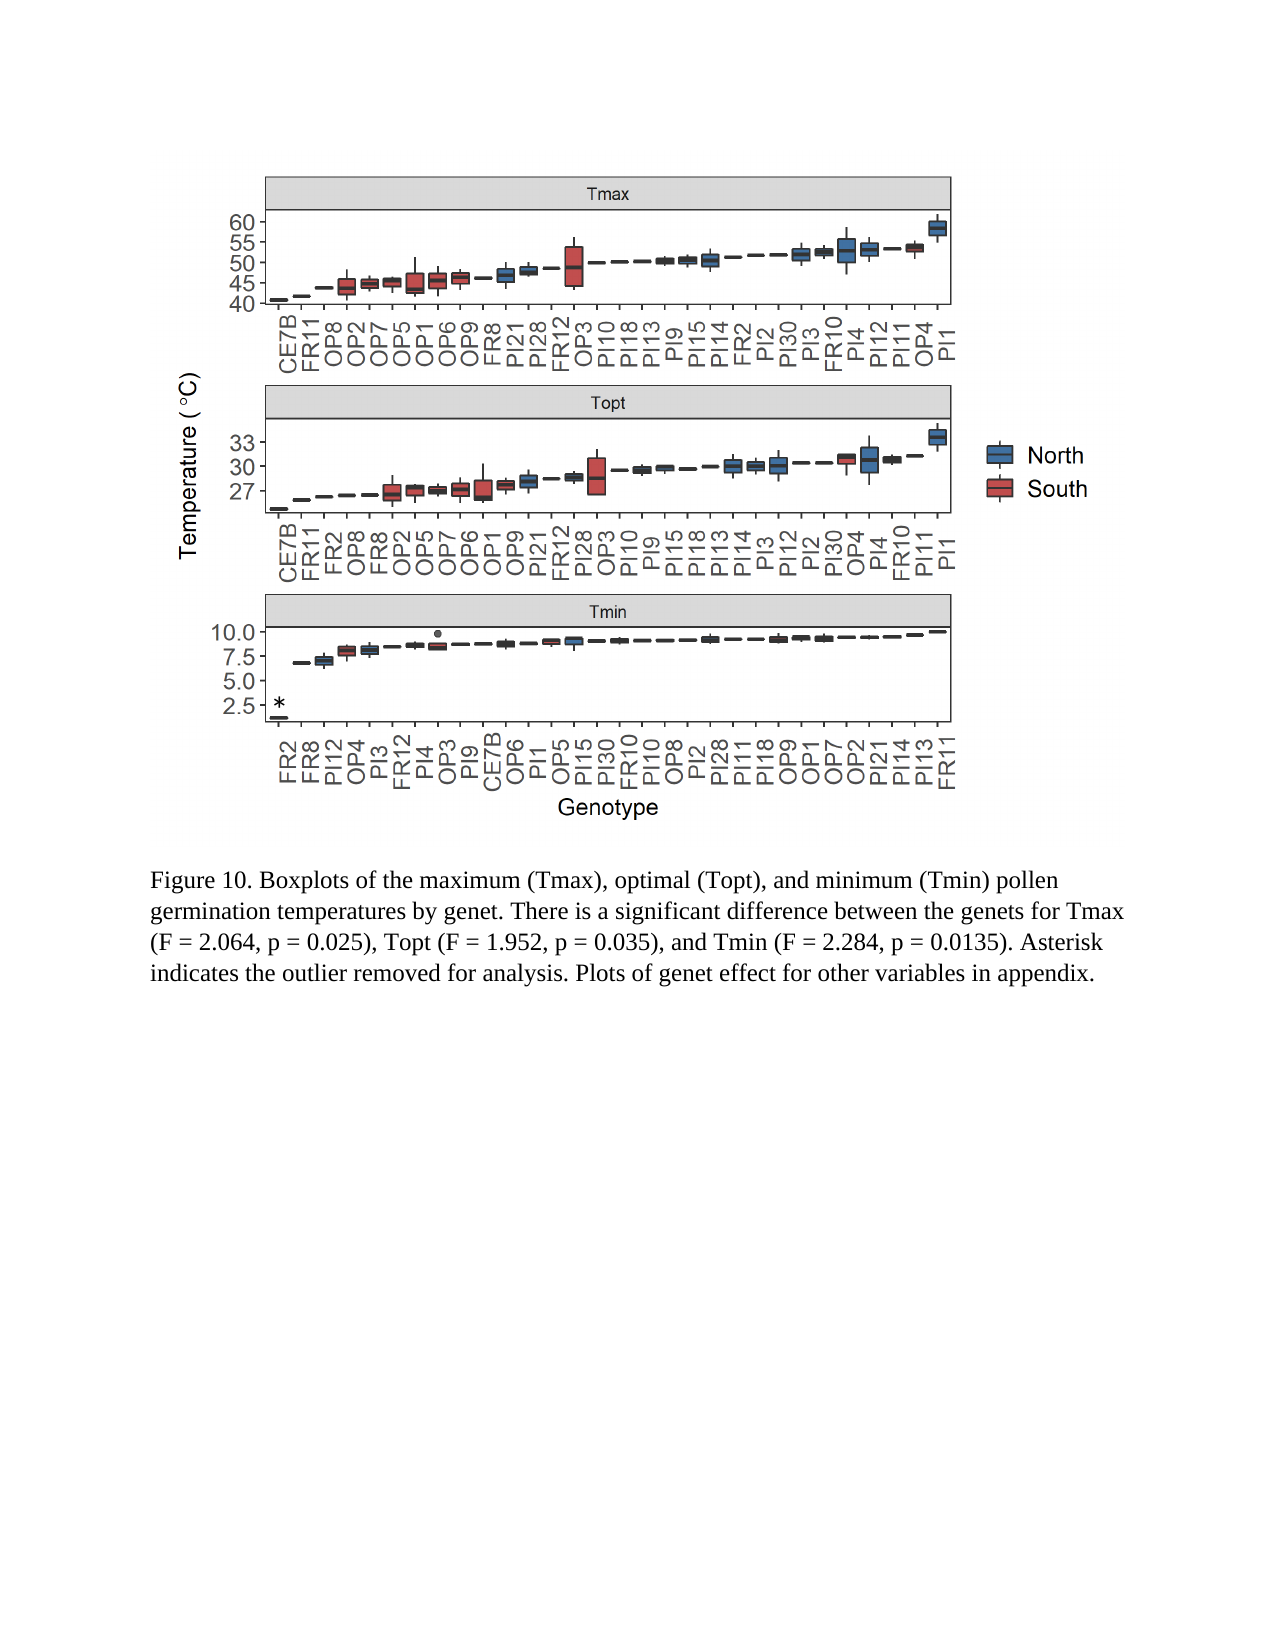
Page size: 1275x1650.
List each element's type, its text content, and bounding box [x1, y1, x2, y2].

picture [150, 150, 1125, 847]
text Figure 10. Boxplots of the maximum (Tmax), optimal (Topt), and minimum (Tmin) pollen germination temperatures by genet. There is a significant difference between the genets for Tmax (F = 2.064, p = 0.025), Topt (F = 1.952, p = 0.035), and Tmin (F = 2.284, p = 0.0135). Asterisk indicates the outlier removed for analysis. Plots of genet effect for other variables in appendix. [150, 865, 1125, 987]
